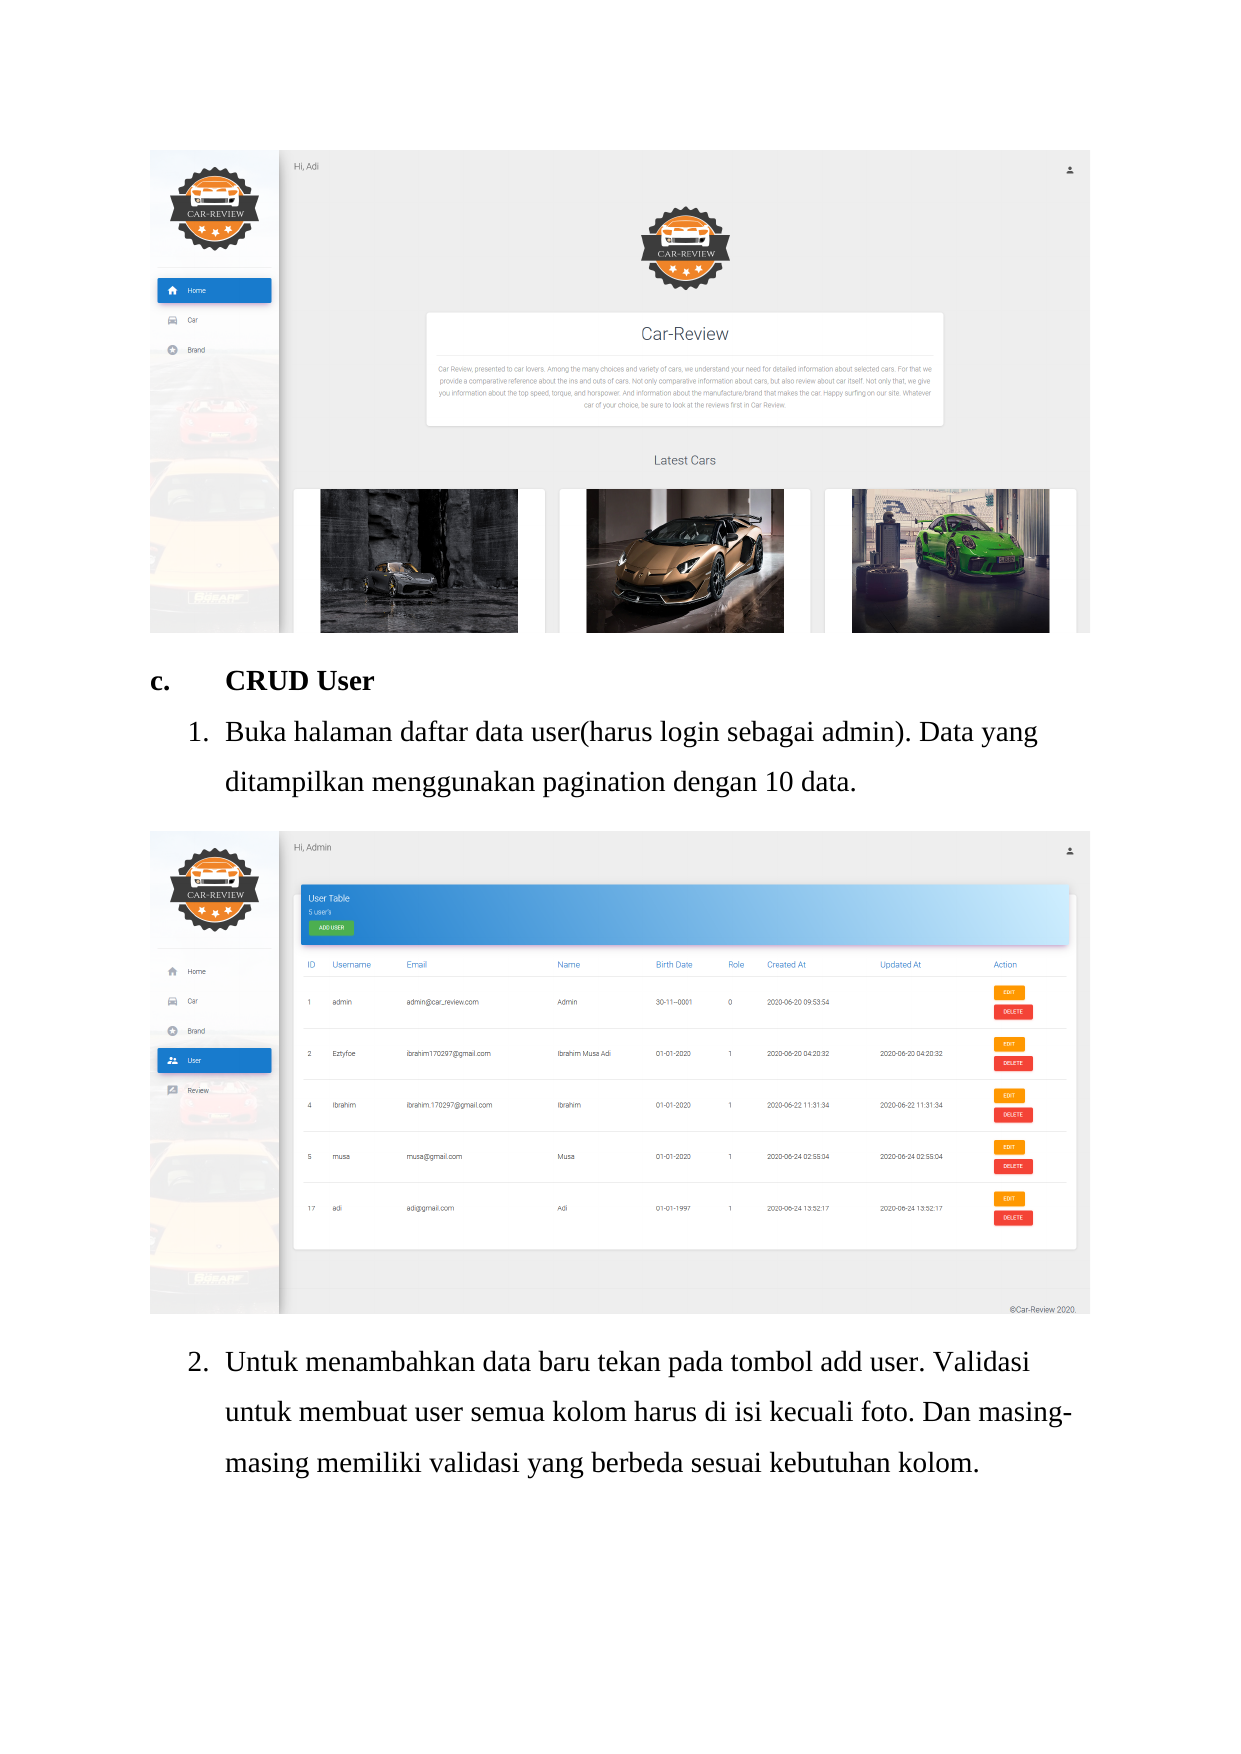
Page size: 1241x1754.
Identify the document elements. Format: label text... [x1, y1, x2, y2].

list Untuk menambahkan data baru tekan pada tombol add user. Validasi untuk membuat user semua kolom harus di isi kecuali foto. Dan masing-masing memiliki validasi yang berbeda sesuai kebutuhan kolom. [187, 1344, 1090, 1478]
list Buka halaman daftar data user(harus login sebagai admin). Data yang ditampilkan menggunakan pagination dengan 10 data. [187, 714, 1090, 797]
picture [150, 150, 1091, 633]
list CRUD User [150, 663, 1090, 697]
picture [150, 831, 1091, 1314]
